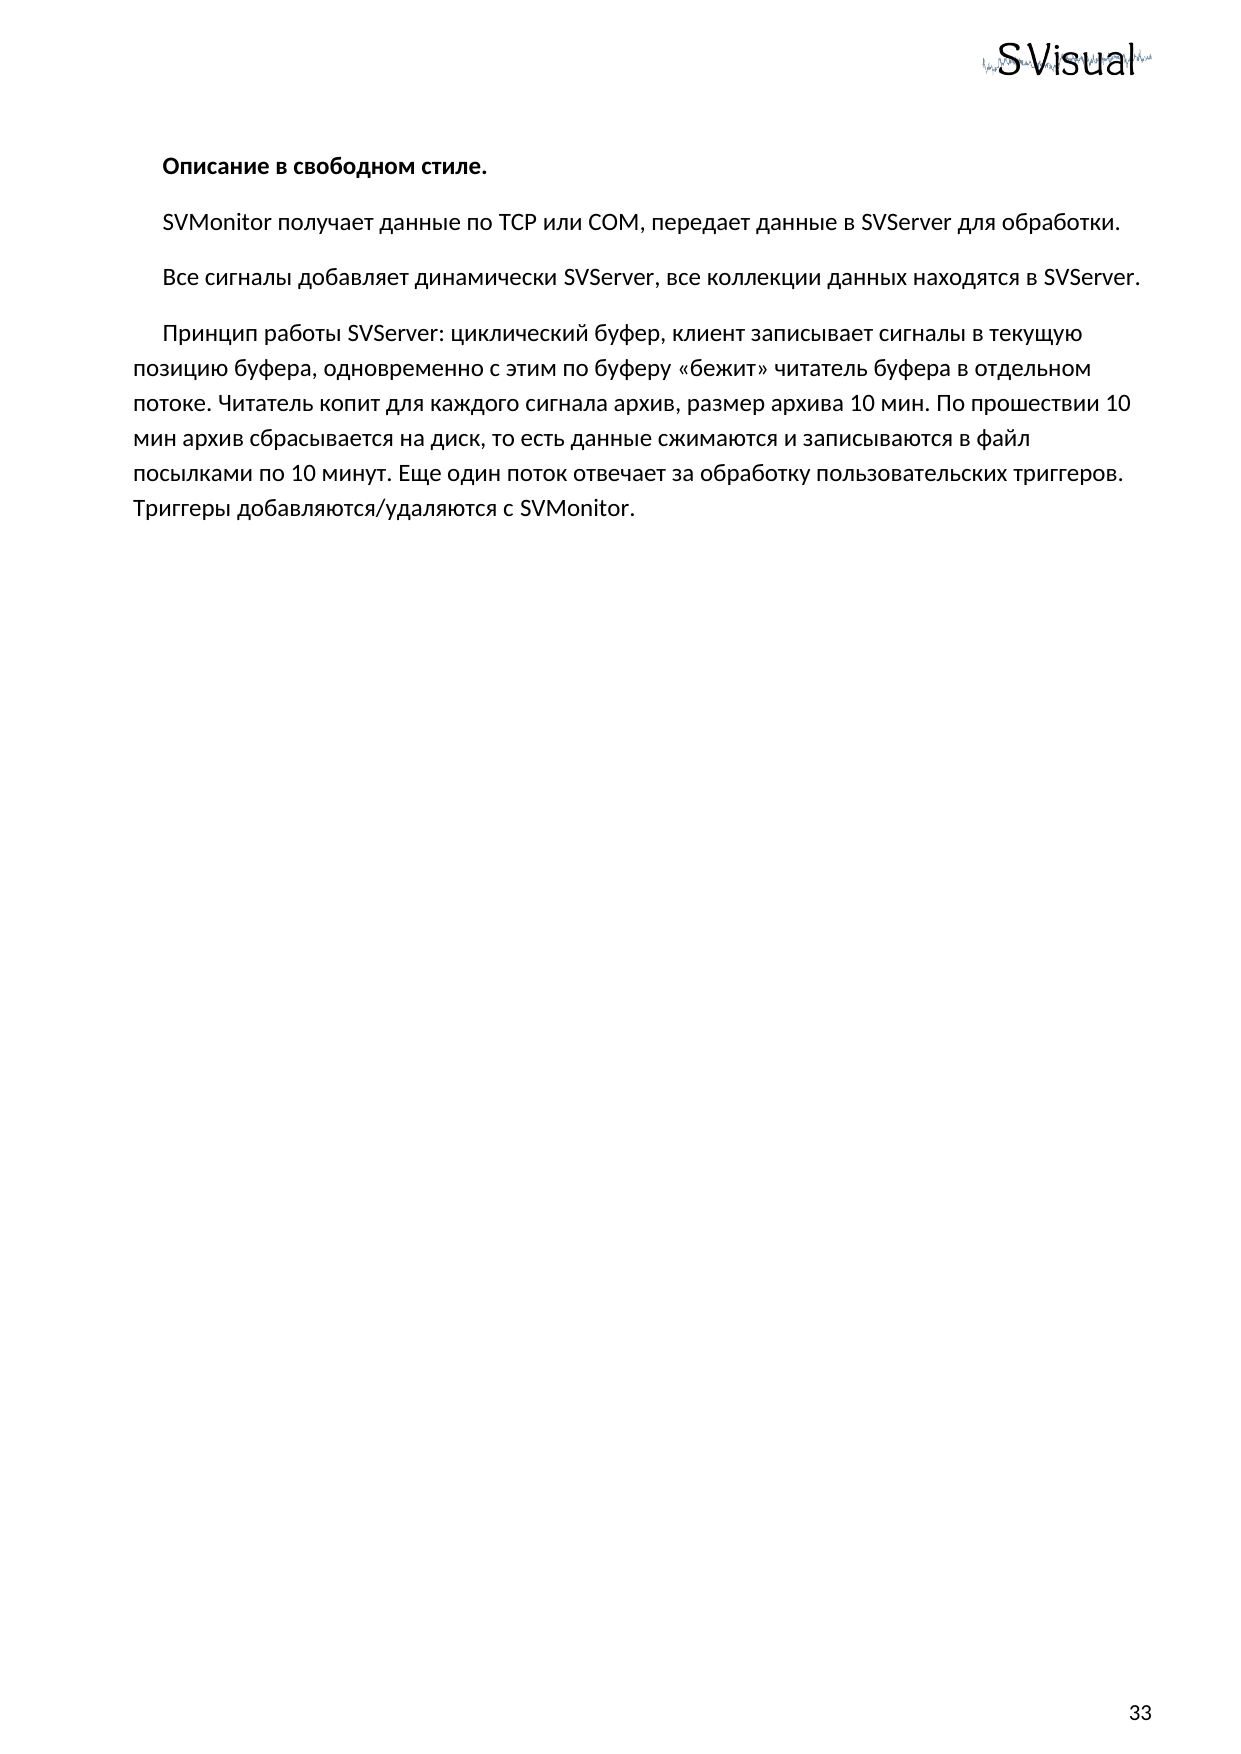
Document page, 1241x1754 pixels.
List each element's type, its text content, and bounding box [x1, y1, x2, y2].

text Все сигналы добавляет динамически SVServer, все коллекции данных находятся в SVServer. [133, 261, 1152, 292]
text Принцип работы SVServer: циклический буфер, клиент записывает сигналы в текущую позицию буфера, одновременно с этим по буферу «бежит» читатель буфера в отдельном потоке. Читатель копит для каждого сигнала архив, размер архива 10 мин. По прошествии 10 мин архив сбрасывается на диск, то есть данные сжимаются и записываются в файл посылками по 10 минут. Еще один поток отвечает за обработку пользовательских триггеров. Триггеры добавляются/удаляются с SVMonitor. [133, 317, 1152, 523]
text SVMonitor получает данные по TCP или COM, передает данные в SVServer для обработки. [133, 206, 1152, 236]
picture [982, 29, 1152, 87]
text Описание в свободном стиле. [133, 150, 1152, 180]
